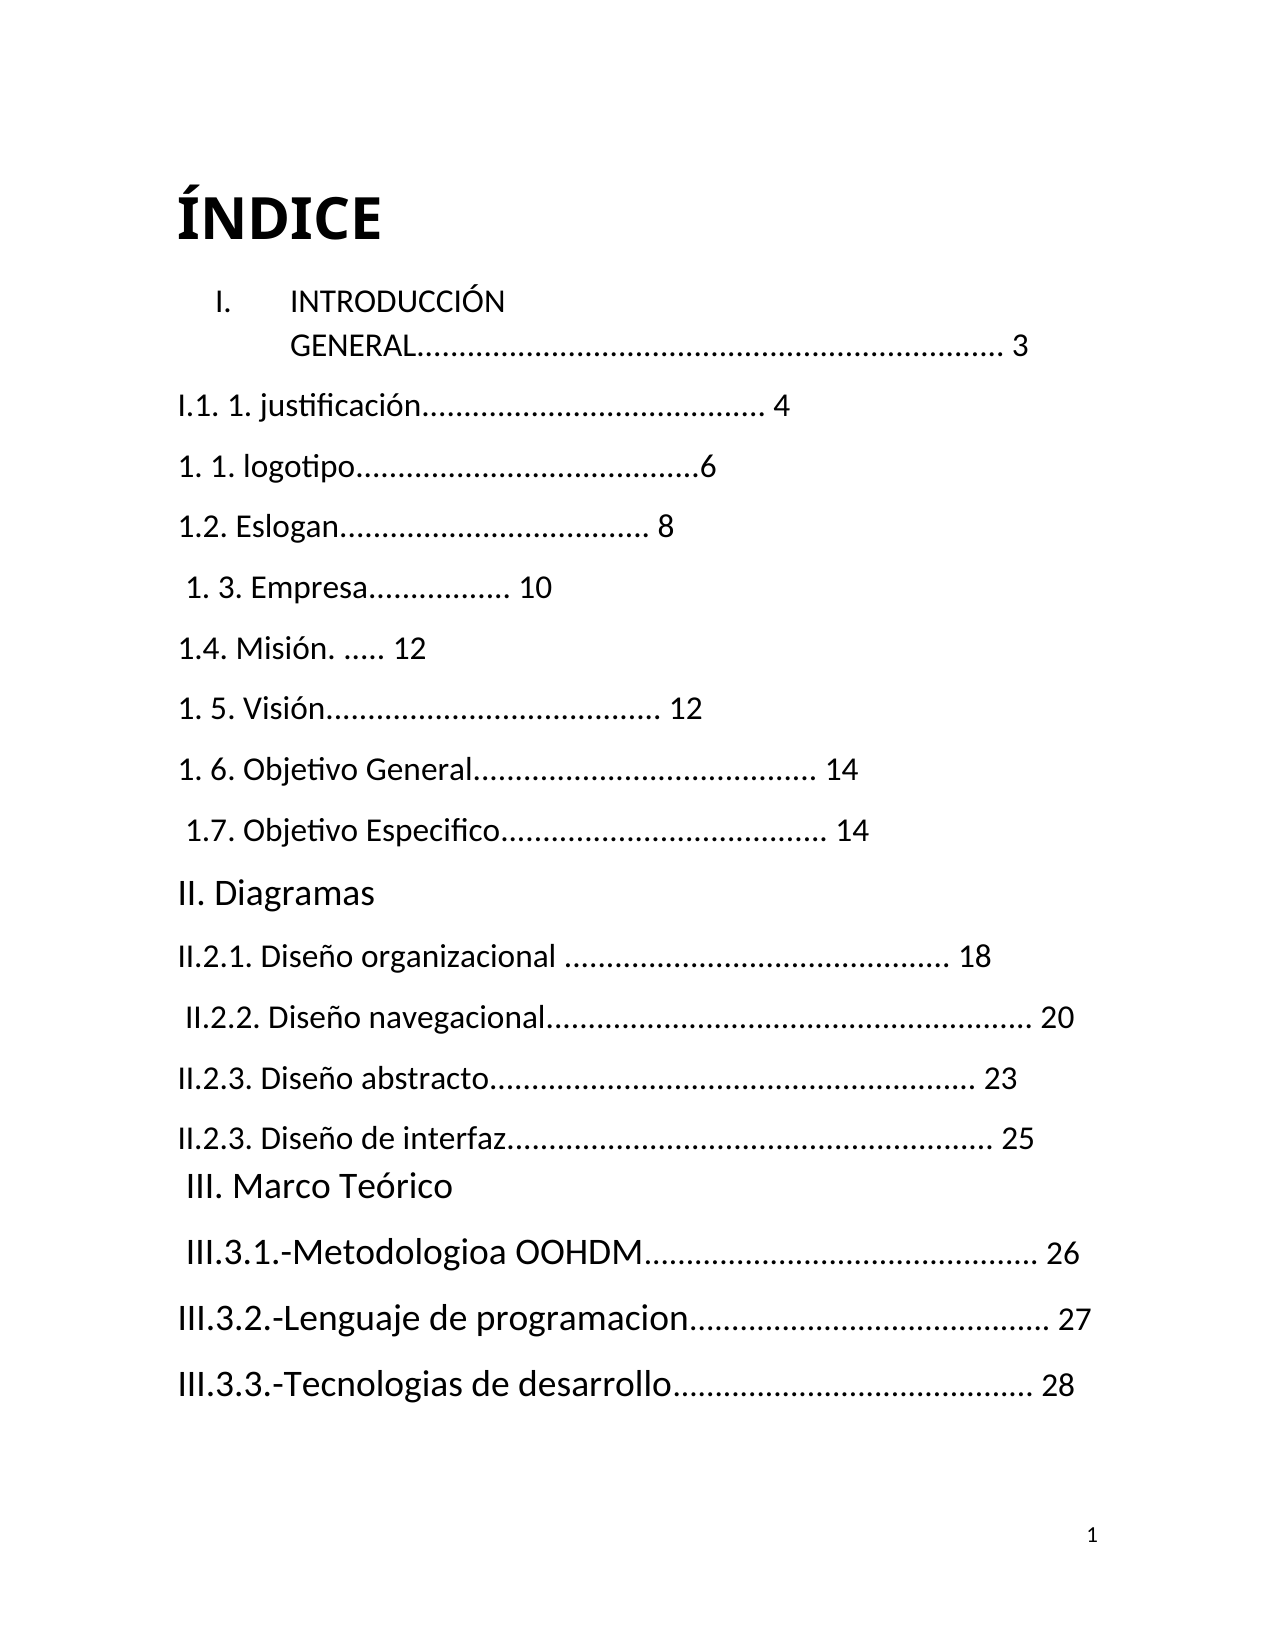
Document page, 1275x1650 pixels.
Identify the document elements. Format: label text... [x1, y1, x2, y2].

text II. Diagramas [177, 869, 1098, 915]
text 1. 1. logotipo.........................................6 [177, 445, 1098, 486]
text II.2.3. Diseño de interfaz.......................................................... 25 III. Marco Teórico [177, 1117, 1098, 1207]
text 1. 5. Visión........................................ 12 [177, 687, 1098, 728]
text II.2.2. Diseño navegacional.......................................................... 20 [177, 996, 1098, 1037]
text 1.7. Objetivo Especifico....................................... 14 [177, 809, 1098, 849]
list INTRODUCCIÓN GENERAL...................................................................... 3 [215, 280, 1098, 364]
text 1. 6. Objetivo General......................................... 14 [177, 748, 1098, 789]
text 1. 3. Empresa................. 10 [177, 566, 1098, 607]
text III.3.2.-Lenguaje de programacion........................................... 27 [177, 1294, 1098, 1340]
text I.1. 1. justificación......................................... 4 [177, 384, 1098, 425]
text ÍNDICE [177, 177, 1098, 257]
text III.3.1.-Metodologioa OOHDM............................................... 26 [177, 1228, 1098, 1274]
text 1.4. Misión. ..... 12 [177, 627, 1098, 667]
text III.3.3.-Tecnologias de desarrollo........................................... 28 [177, 1360, 1098, 1406]
text II.2.1. Diseño organizacional .............................................. 18 [177, 935, 1098, 976]
text II.2.3. Diseño abstracto.......................................................... 23 [177, 1057, 1098, 1097]
text 1.2. Eslogan..................................... 8 [177, 506, 1098, 546]
